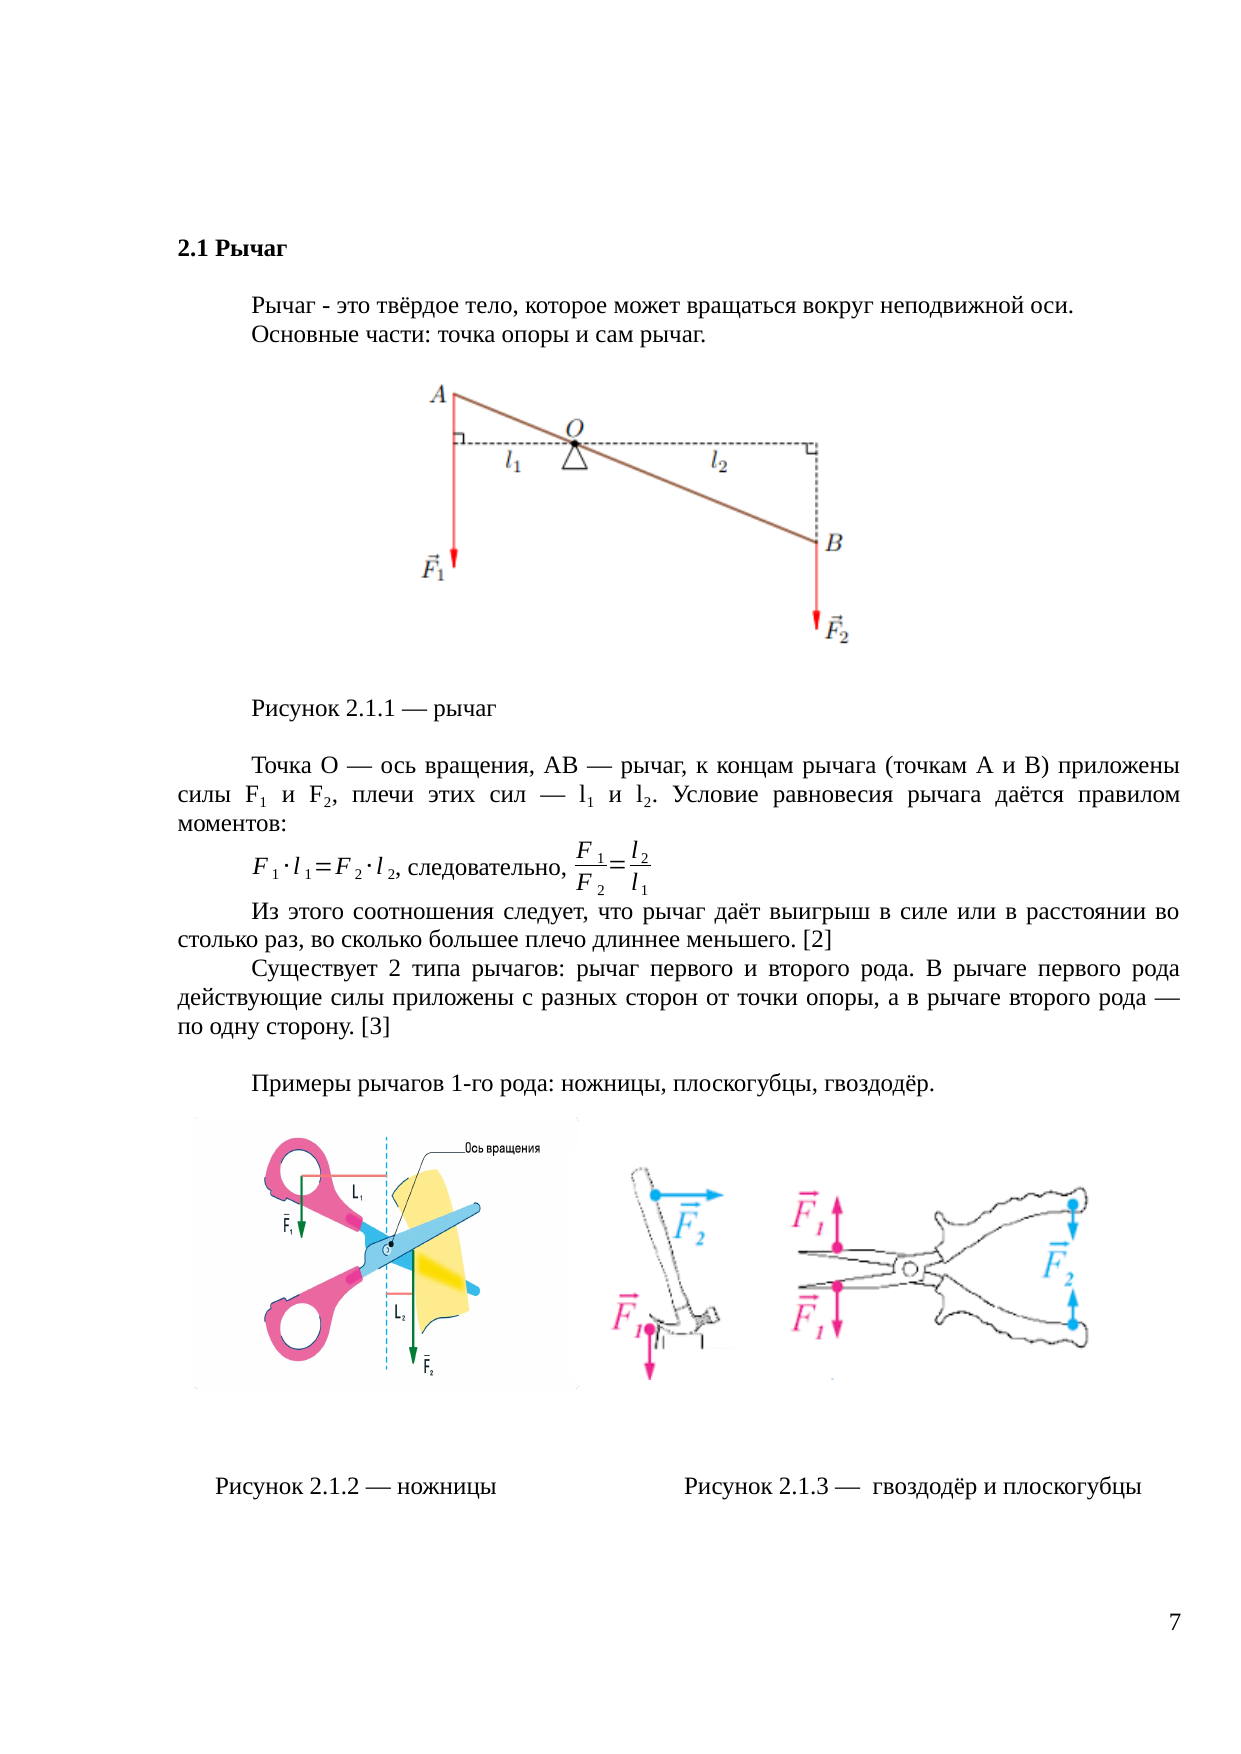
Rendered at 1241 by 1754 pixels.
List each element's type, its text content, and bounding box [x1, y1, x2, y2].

text Основные части: точка опоры и сам рычаг. [177, 319, 1181, 348]
picture [405, 367, 872, 673]
text Точка О — ось вращения, АВ — рычаг, к концам рычага (точкам А и В) приложены силы F₁ и F₂, плечи этих сил — l₁ и l₂. Условие равновесия рычага даётся правилом моментов: [177, 751, 1181, 837]
text Рисунок 2.1.2 — ножницы Рисунок 2.1.3 — гвоздодёр и плоскогубцы [177, 1471, 1181, 1499]
text 2.1 Рычаг [177, 233, 1181, 262]
text Рисунок 2.1.1 — рычаг [177, 693, 1181, 722]
text Примеры рычагов 1-го рода: ножницы, плоскогубцы, гвоздодёр. [177, 1068, 1181, 1097]
text Из этого соотношения следует, что рычаг даёт выигрыш в силе или в расстоянии во столько раз, во сколько большее плечо длиннее меньшего. [2] [177, 896, 1181, 953]
text Рычаг - это твёрдое тело, которое может вращаться вокруг неподвижной оси. [177, 291, 1181, 319]
text Существует 2 типа рычагов: рычаг первого и второго рода. В рычаге первого рода действующие силы приложены с разных сторон от точки опоры, а в рычаге второго рода — по одну сторону. [3] [177, 953, 1181, 1039]
picture [194, 1117, 1102, 1389]
text , следовательно, [177, 837, 1181, 896]
